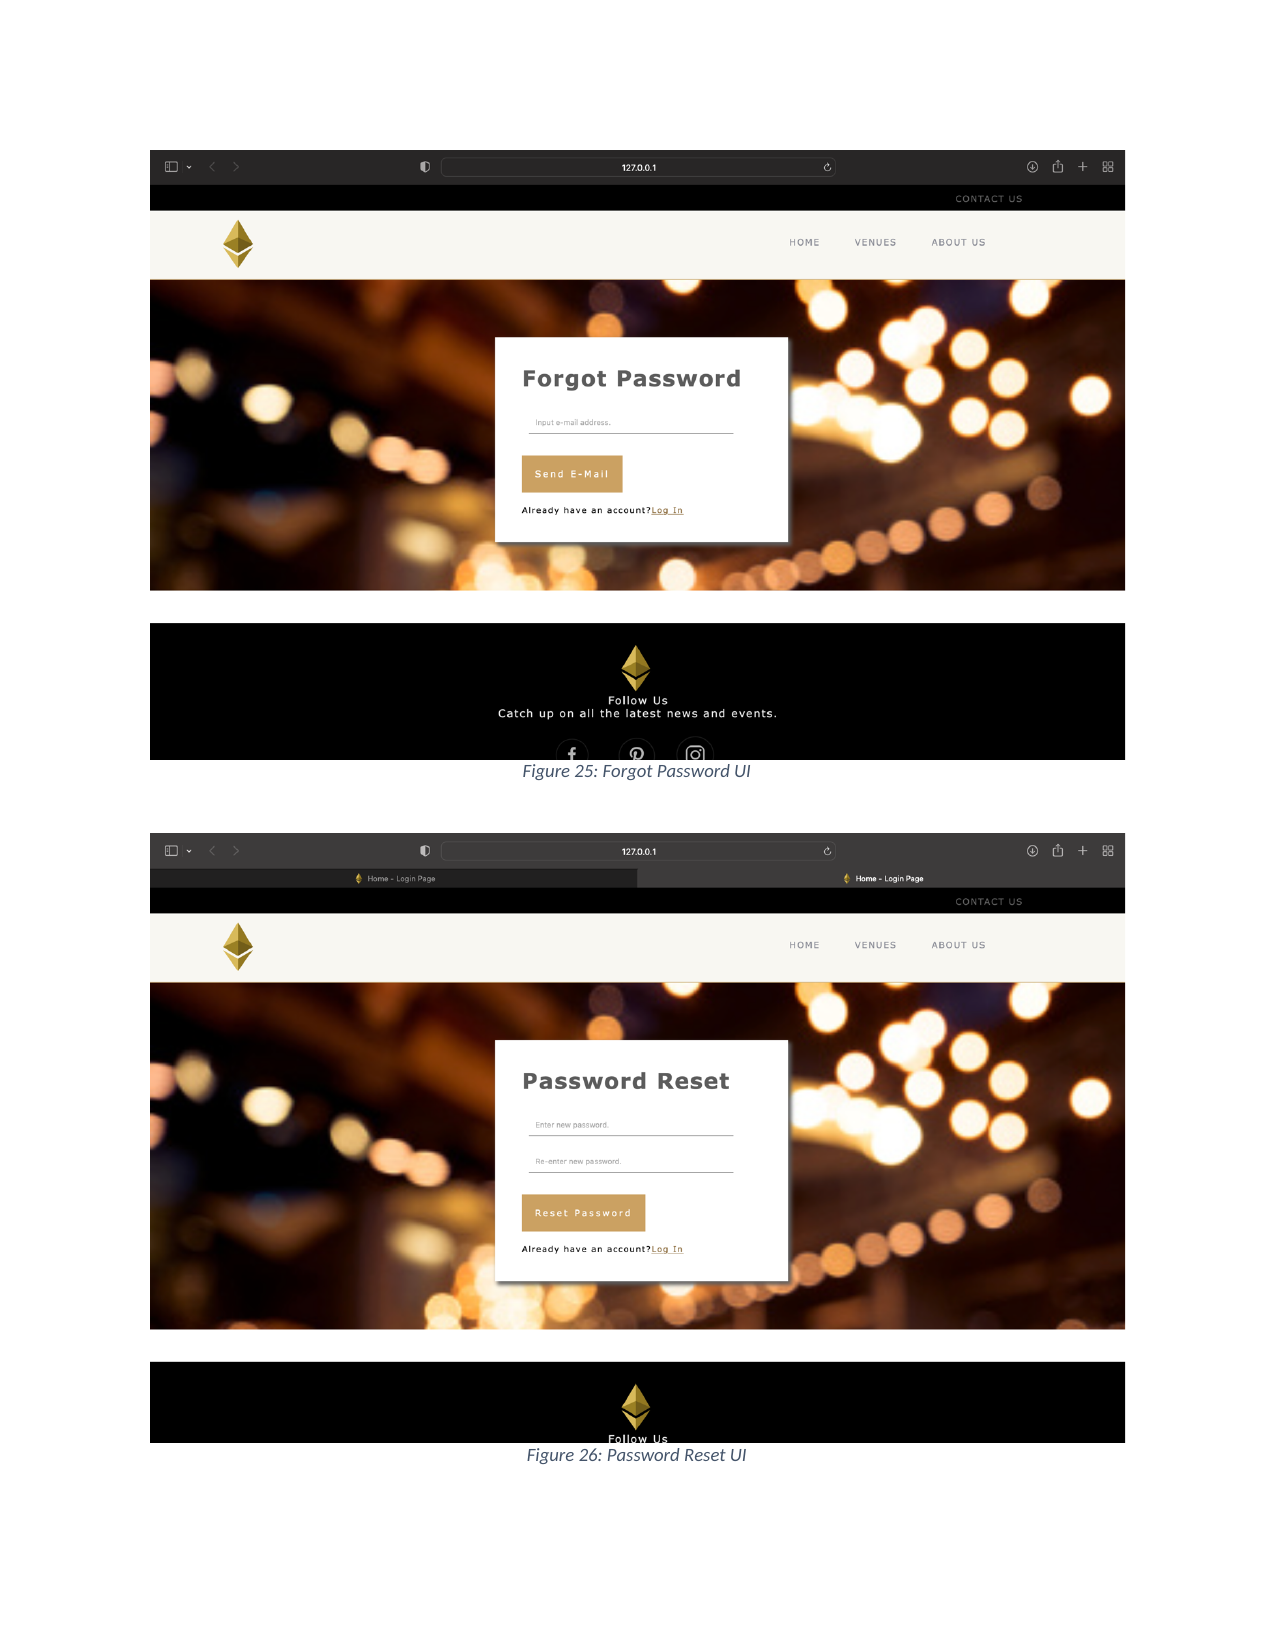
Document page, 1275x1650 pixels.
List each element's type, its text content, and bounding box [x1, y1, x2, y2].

picture [150, 150, 1125, 760]
text Figure 25: Forgot Password UI [150, 760, 1125, 782]
picture [150, 833, 1125, 1443]
text Figure 26: Password Reset UI [150, 1443, 1125, 1466]
